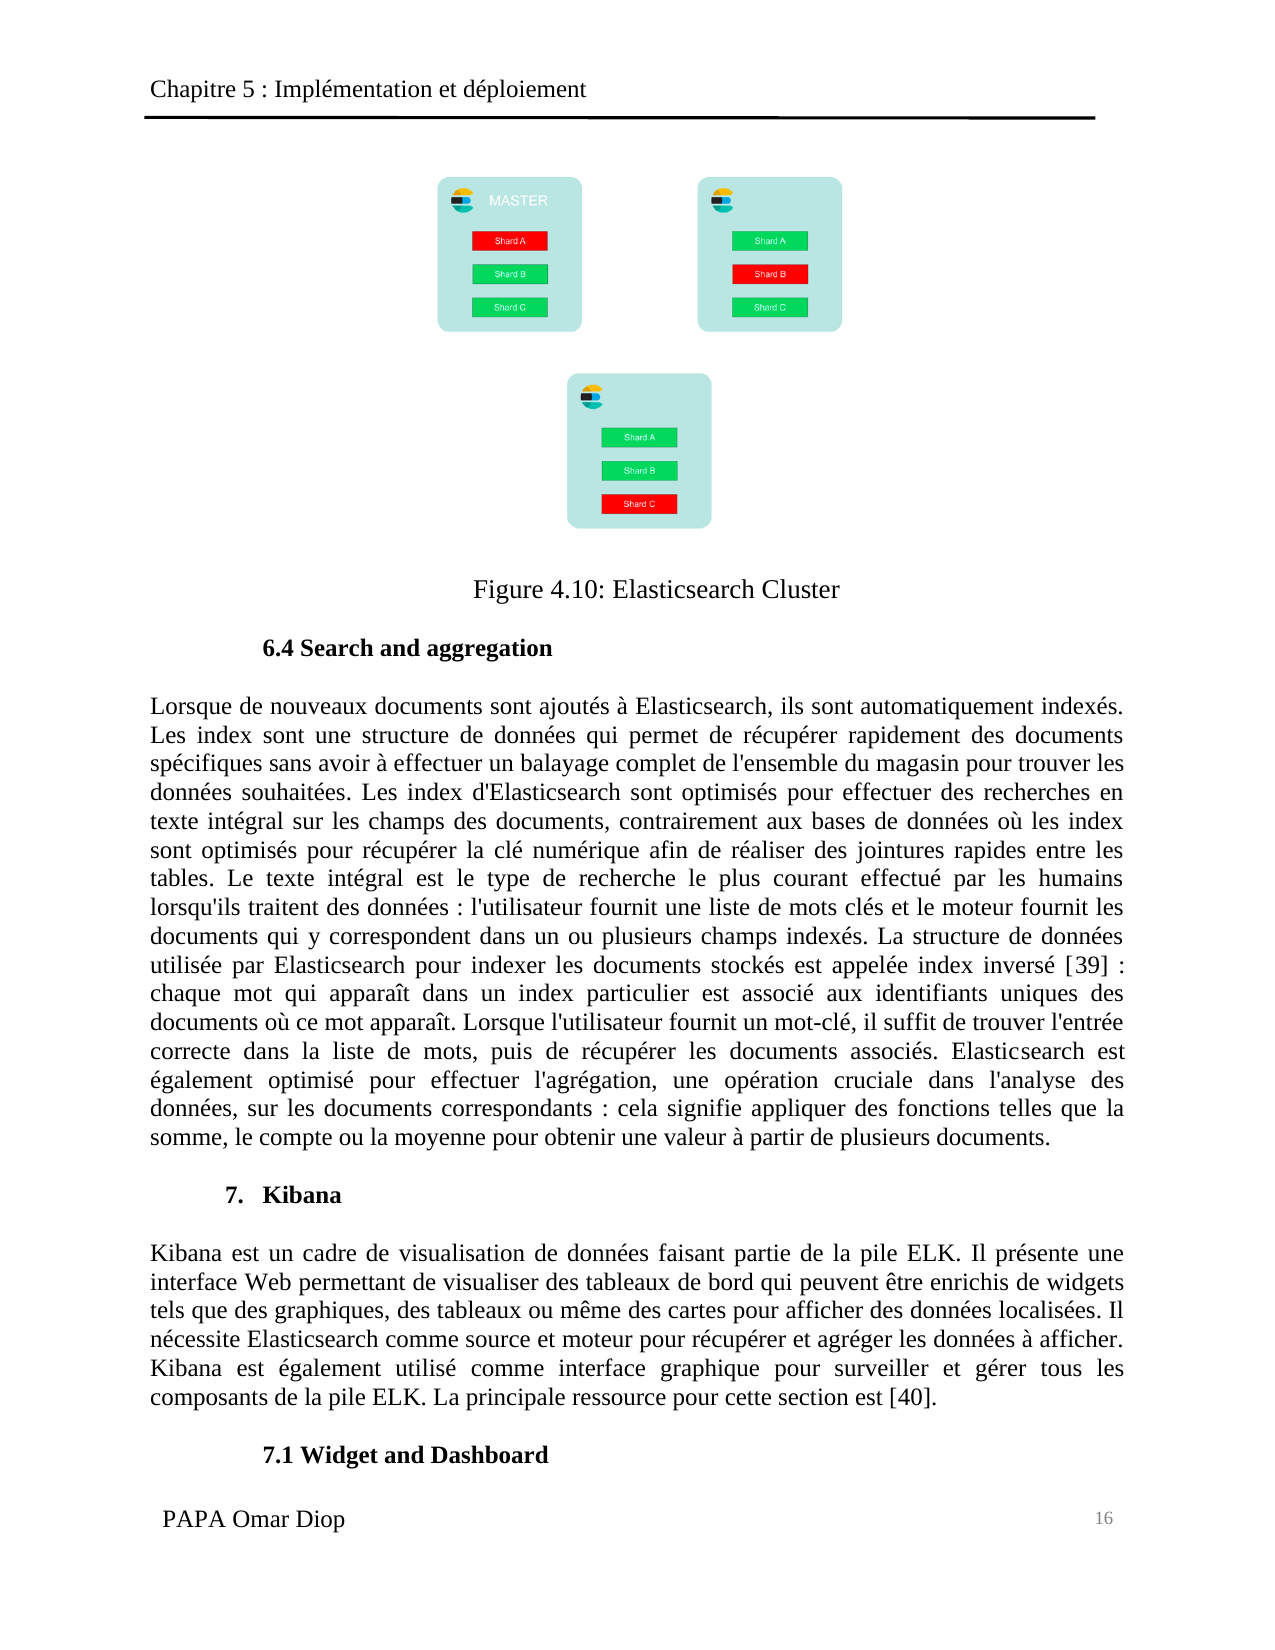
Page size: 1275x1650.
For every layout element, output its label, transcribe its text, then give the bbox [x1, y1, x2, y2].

text 6.4 Search and aggregation [187, 633, 1125, 662]
picture [414, 160, 861, 544]
text Lorsque de nouveaux documents sont ajoutés à Elasticsearch, ils sont automatiquement indexés. Les index sont une structure de données qui permet de récupérer rapidement des documents spécifiques sans avoir à effectuer un balayage complet de l'ensemble du magasin pour trouver les données souhaitées. Les index d'Elasticsearch sont optimisés pour effectuer des recherches en texte intégral sur les champs des documents, contrairement aux bases de données où les index sont optimisés pour récupérer la clé numérique afin de réaliser des jointures rapides entre les tables. Le texte intégral est le type de recherche le plus courant effectué par les humains lorsqu'ils traitent des données : l'utilisateur fournit une liste de mots clés et le moteur fournit les documents qui y correspondent dans un ou plusieurs champs indexés. La structure de données utilisée par Elasticsearch pour indexer les documents stockés est appelée index inversé [39] : chaque mot qui apparaît dans un index particulier est associé aux identifiants uniques des documents où ce mot apparaît. Lorsque l'utilisateur fournit un mot-clé, il suffit de trouver l'entrée correcte dans la liste de mots, puis de récupérer les documents associés. Elasticsearch est également optimisé pour effectuer l'agrégation, une opération cruciale dans l'analyse des données, sur les documents correspondants : cela signifie appliquer des fonctions telles que la somme, le compte ou la moyenne pour obtenir une valeur à partir de plusieurs documents. [150, 691, 1125, 1151]
list Kibana [225, 1180, 1125, 1209]
text 7.1 Widget and Dashboard [187, 1440, 1125, 1468]
text Kibana est un cadre de visualisation de données faisant partie de la pile ELK. Il présente une interface Web permettant de visualiser des tableaux de bord qui peuvent être enrichis de widgets tels que des graphiques, des tableaux ou même des cartes pour afficher des données localisées. Il nécessite Elasticsearch comme source et moteur pour récupérer et agréger les données à afficher. Kibana est également utilisé comme interface graphique pour surveiller et gérer tous les composants de la pile ELK. La principale ressource pour cette section est [40]. [150, 1238, 1125, 1411]
text Figure 4.10: Elasticsearch Cluster [187, 573, 1125, 604]
